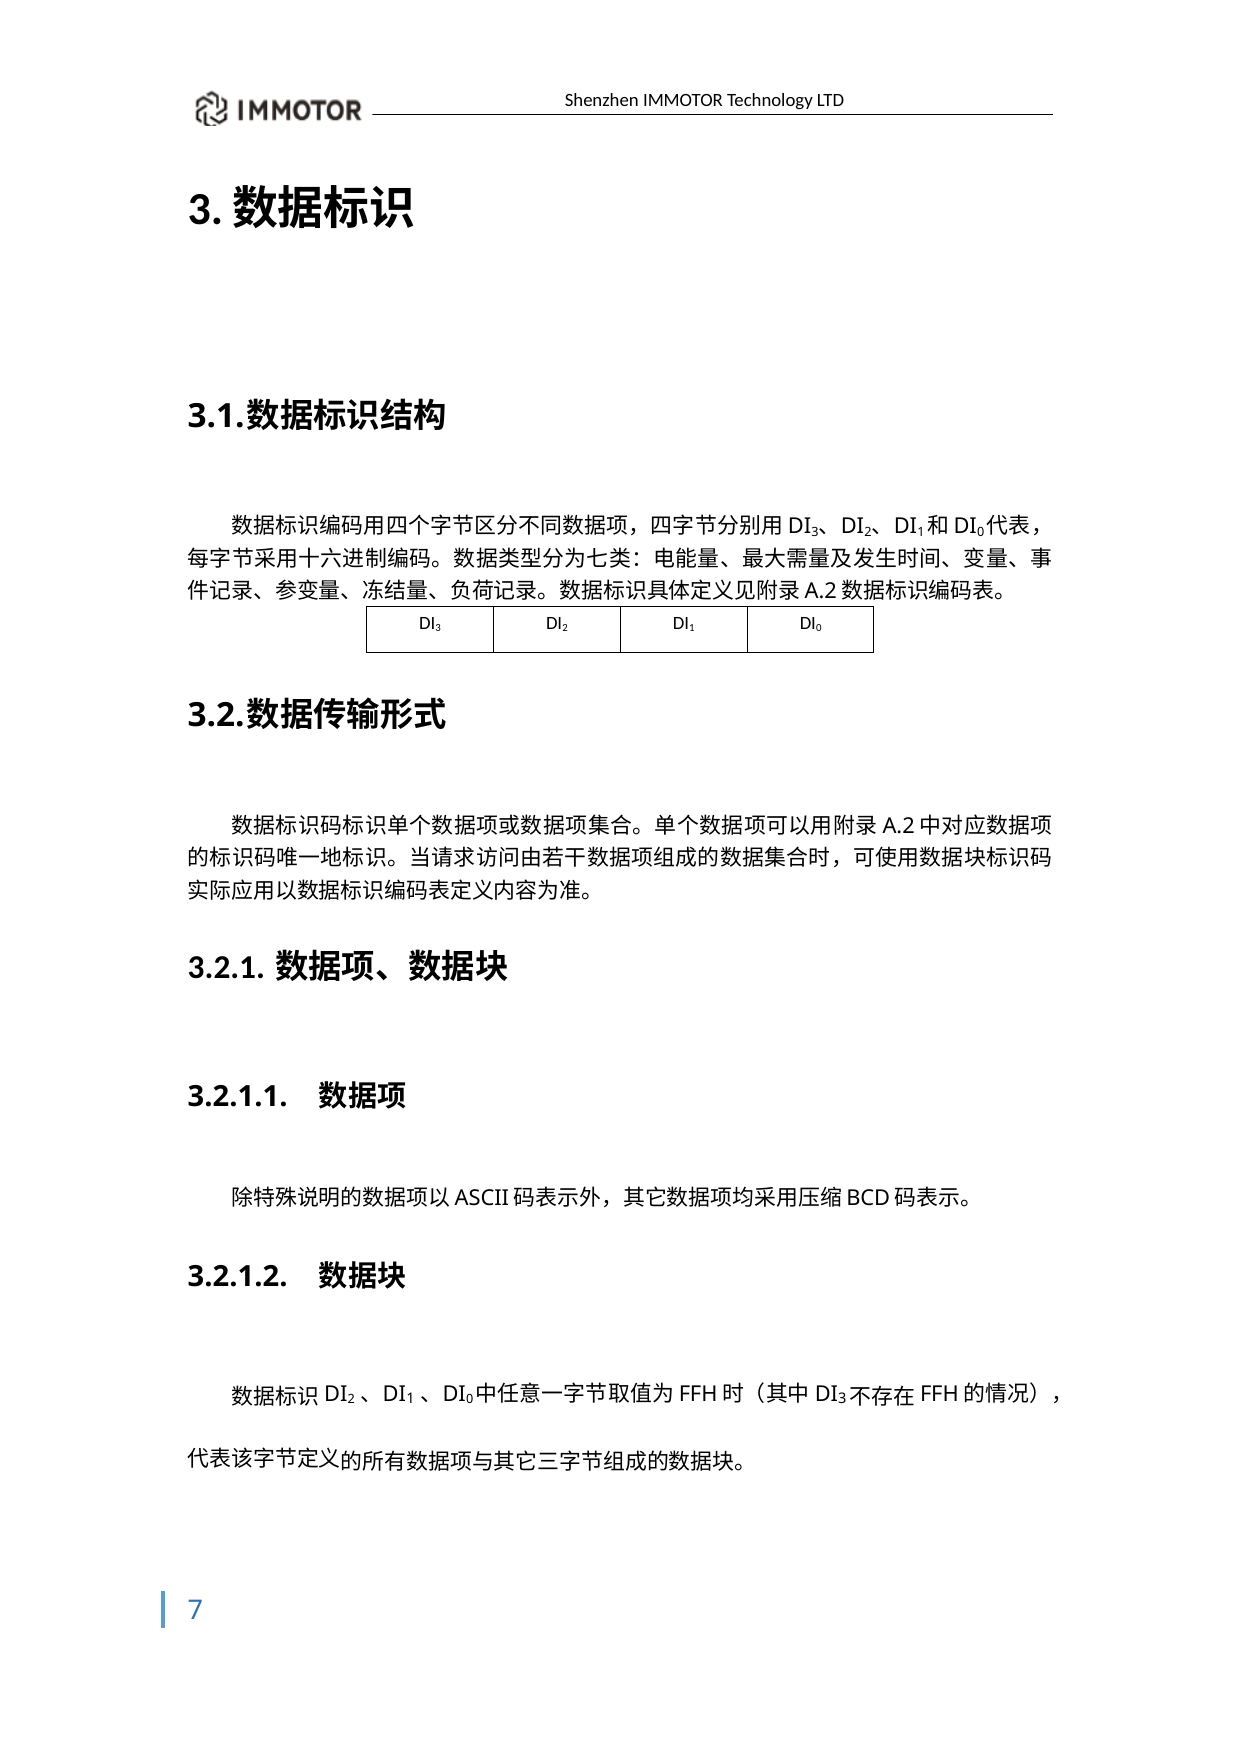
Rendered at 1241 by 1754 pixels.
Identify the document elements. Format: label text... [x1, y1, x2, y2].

text 数据标识DI2 、DI1 、DI0中任意一字节取值为FFH时（其中DI3不存在FFH的情况），代表该字节定义的所有数据项与其它三字节组成的数据块。 [187, 1361, 1053, 1491]
table_header DI2 [494, 607, 620, 652]
text 数据标识编码用四个字节区分不同数据项，四字节分别用DI3、DI2、DI1和DI0代表，每字节采用十六进制编码。数据类型分为七类：电能量、最大需量及发生时间、变量、事件记录、参变量、冻结量、负荷记录。数据标识具体定义见附录A.2数据标识编码表。 [187, 508, 1053, 606]
table_header DI1 [621, 607, 747, 652]
subtitle 数据项、数据块 [187, 932, 1053, 997]
table_header DI0 [748, 607, 873, 652]
picture [187, 90, 373, 126]
subtitle 数据项 [187, 1061, 1053, 1126]
subtitle 数据标识 [187, 155, 1053, 253]
text 除特殊说明的数据项以ASCII码表示外，其它数据项均采用压缩BCD码表示。 [187, 1180, 1053, 1212]
text 数据标识码标识单个数据项或数据项集合。单个数据项可以用附录A.2中对应数据项的标识码唯一地标识。当请求访问由若干数据项组成的数据集合时，可使用数据块标识码。实际应用以数据标识编码表定义内容为准。 [187, 807, 1053, 905]
table_header DI3 [367, 607, 493, 652]
subtitle 数据传输形式 [187, 680, 1053, 745]
subtitle 数据标识结构 [187, 381, 1053, 446]
subtitle 数据块 [187, 1242, 1053, 1307]
